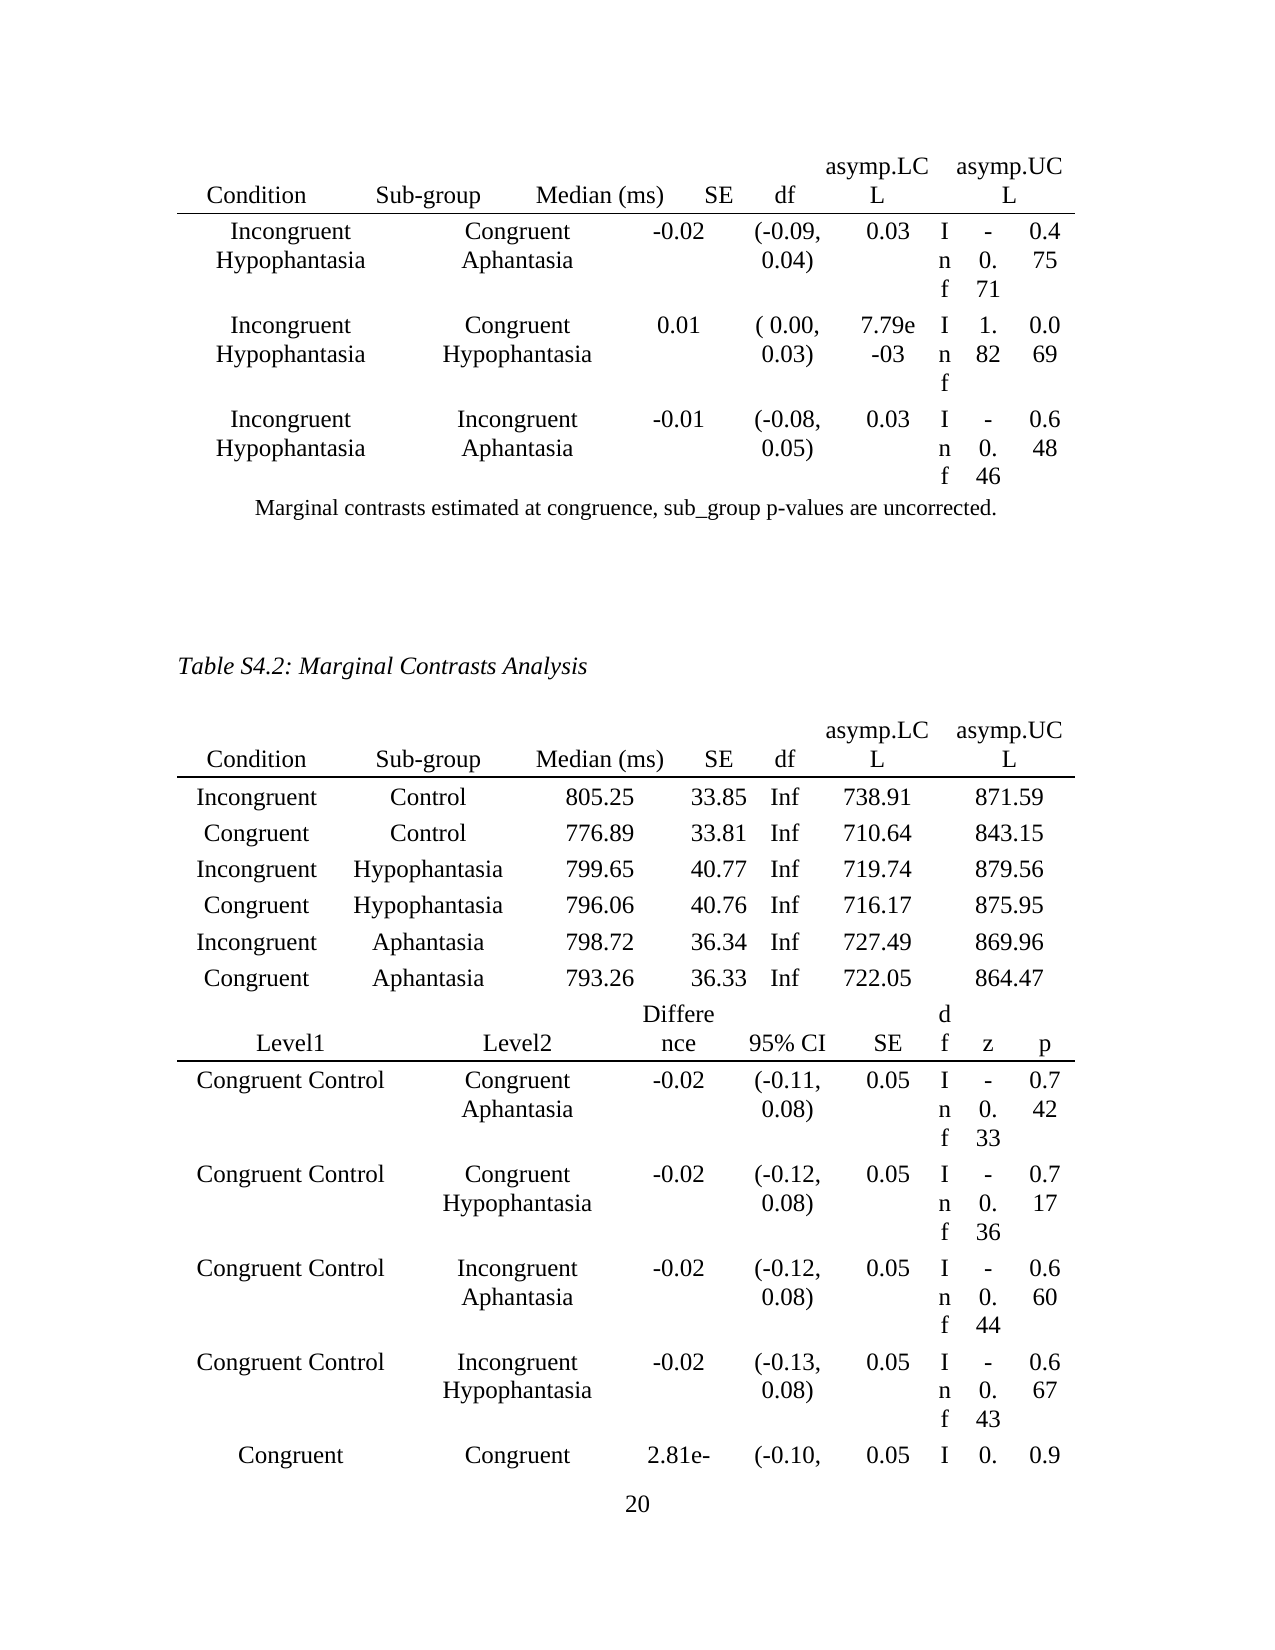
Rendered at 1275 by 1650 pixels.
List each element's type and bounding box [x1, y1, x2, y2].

table_header [166, 148, 1087, 550]
table_header [166, 631, 1087, 1473]
